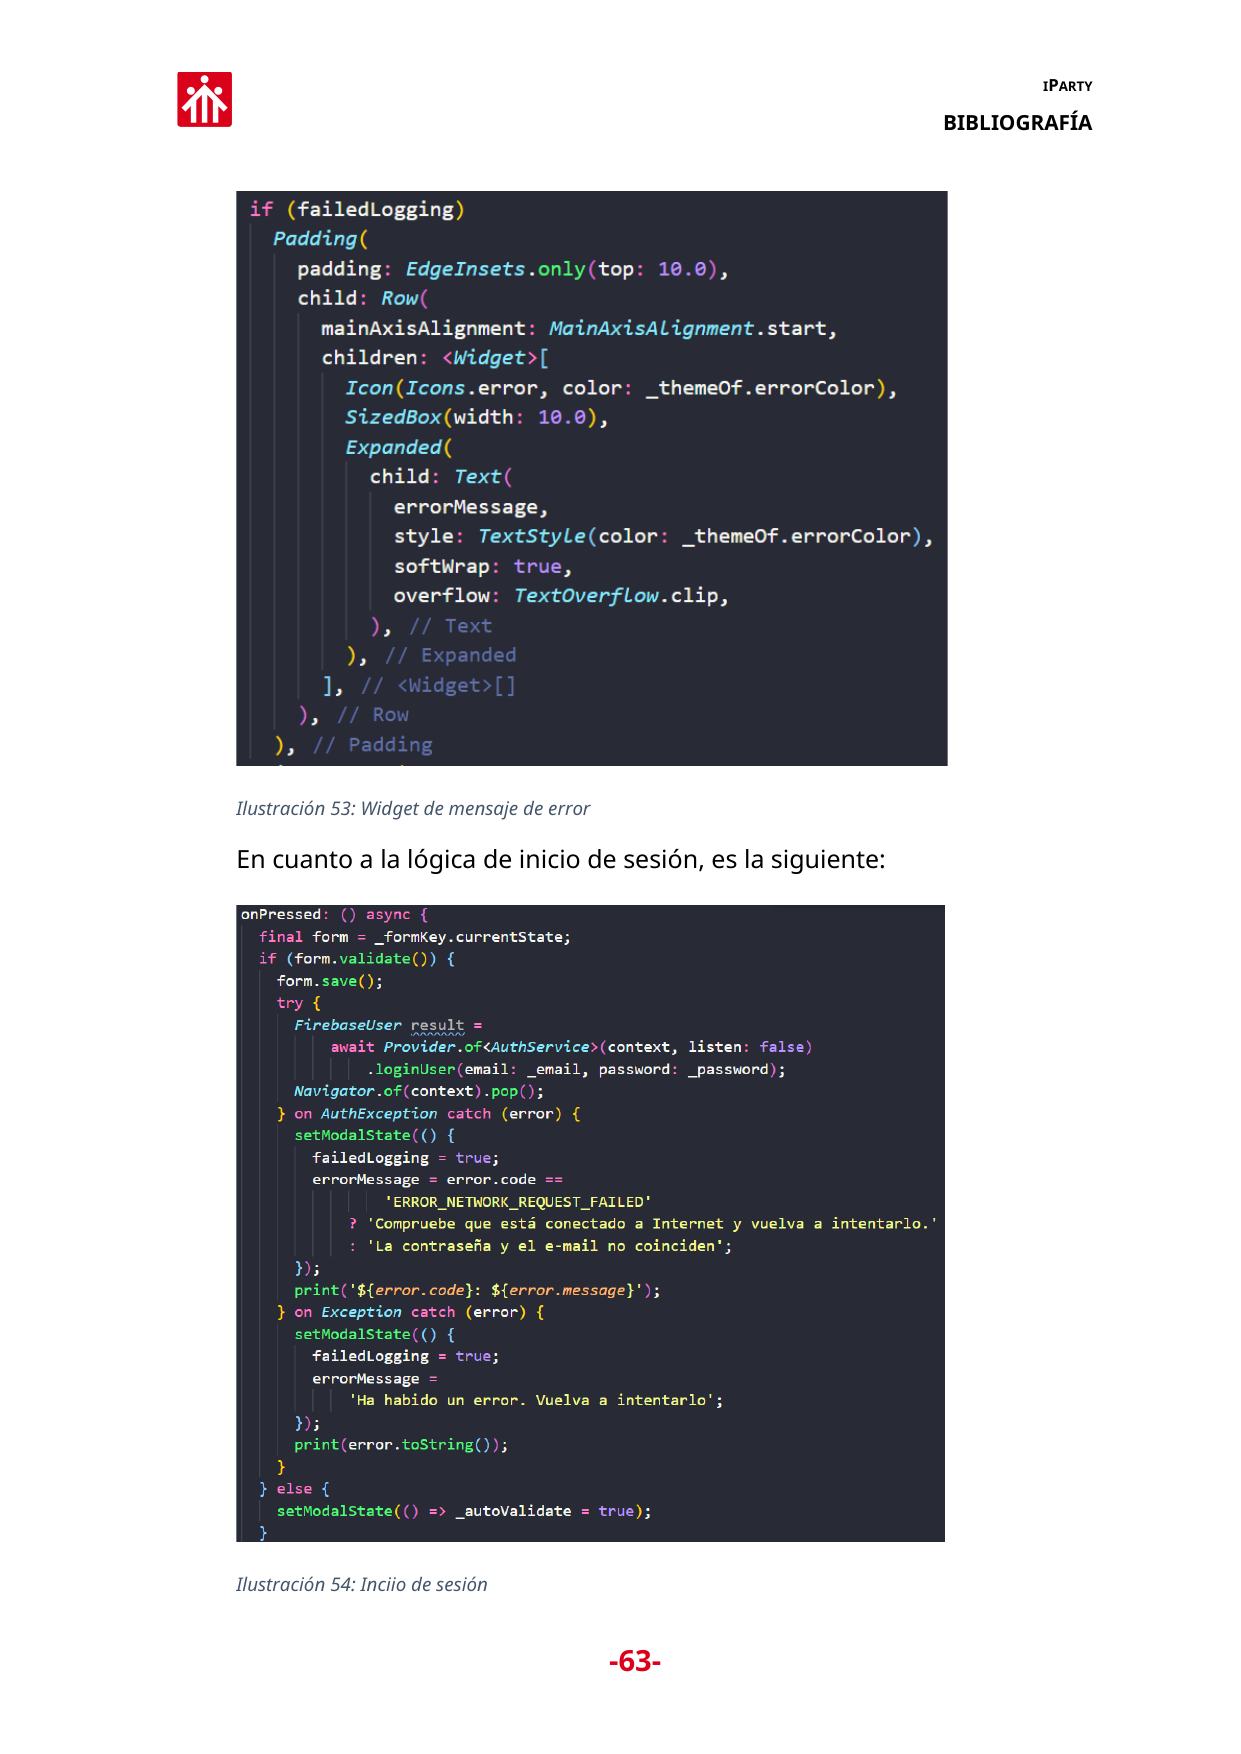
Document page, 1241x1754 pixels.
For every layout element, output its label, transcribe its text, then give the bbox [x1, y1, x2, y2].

picture [236, 191, 948, 766]
picture [177, 72, 232, 127]
picture [236, 905, 945, 1542]
text En cuanto a la lógica de inicio de sesión, es la siguiente: [177, 842, 1092, 876]
